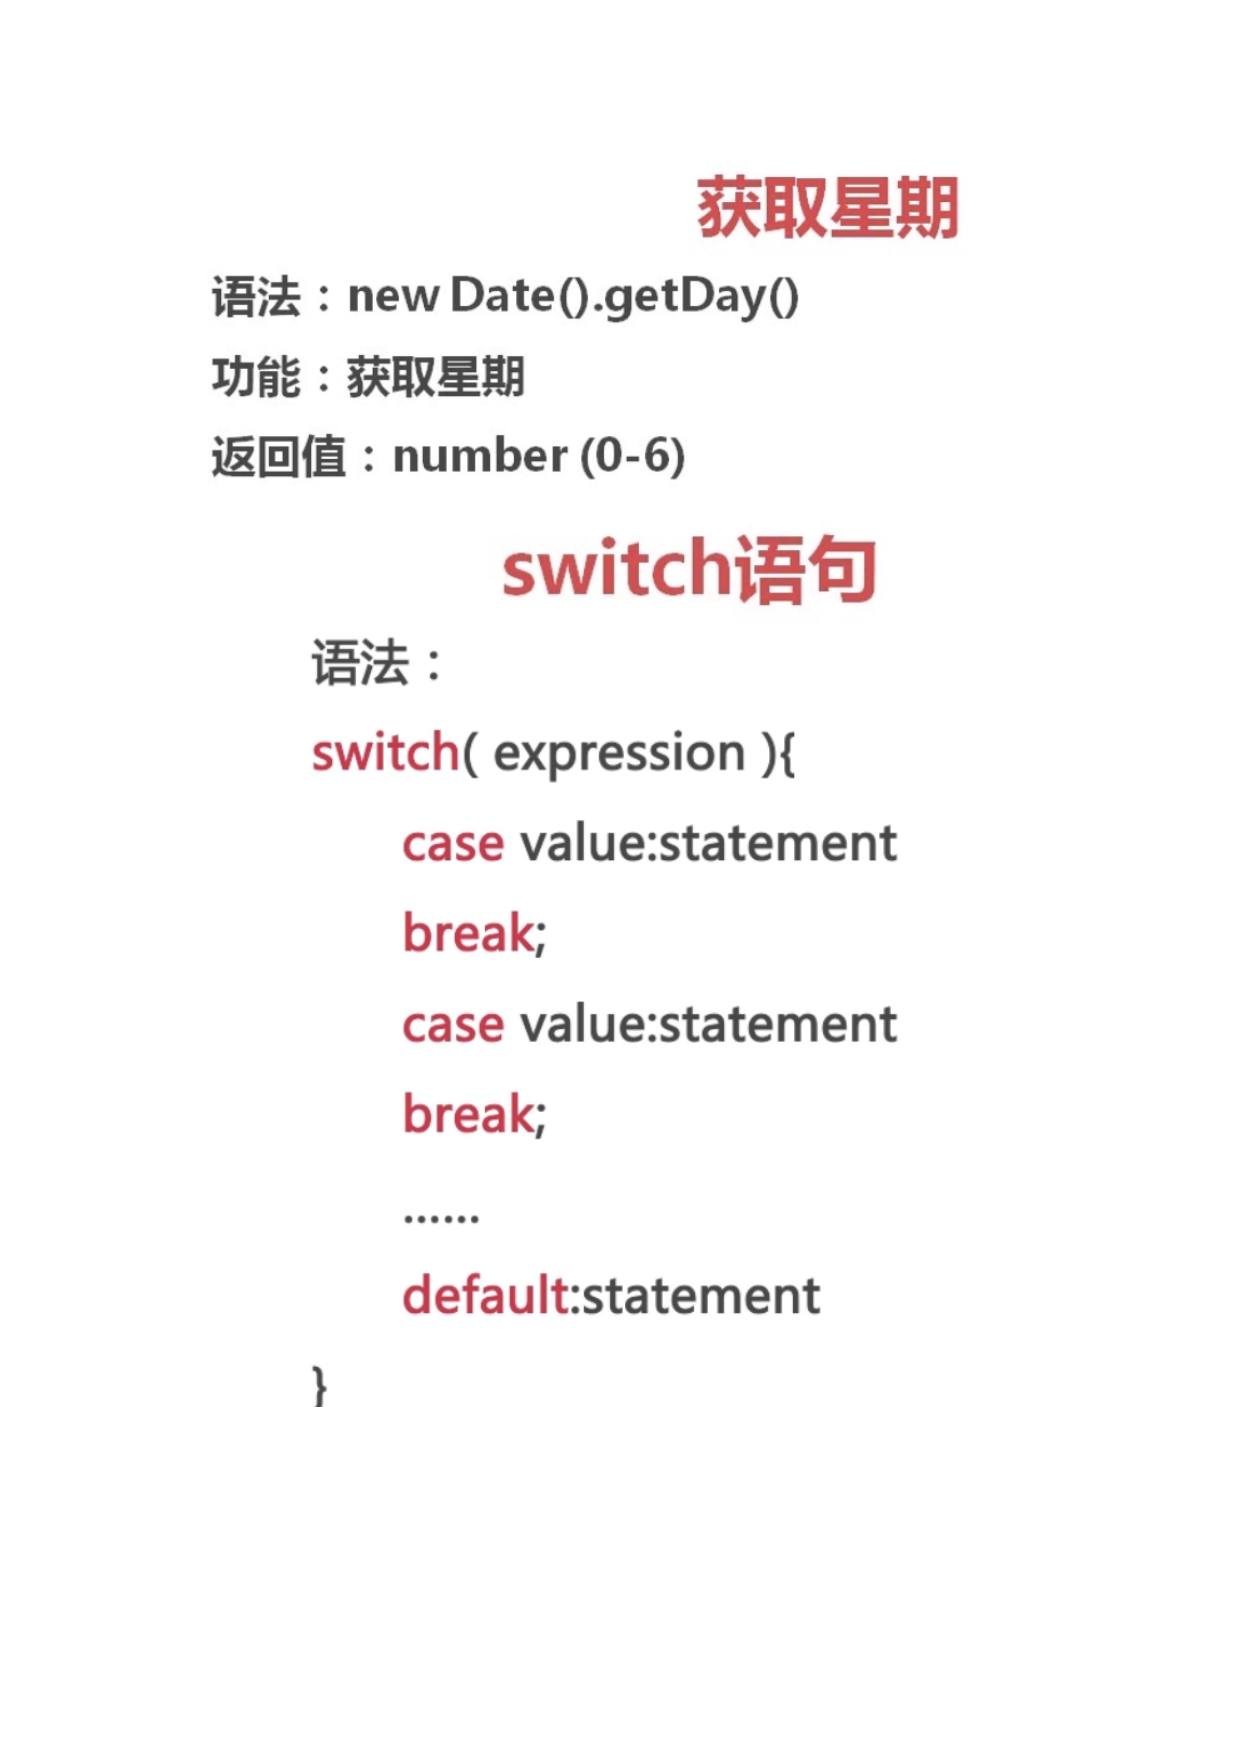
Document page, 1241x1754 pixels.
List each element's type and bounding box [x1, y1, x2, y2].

picture [187, 162, 1053, 507]
picture [187, 519, 1030, 1407]
